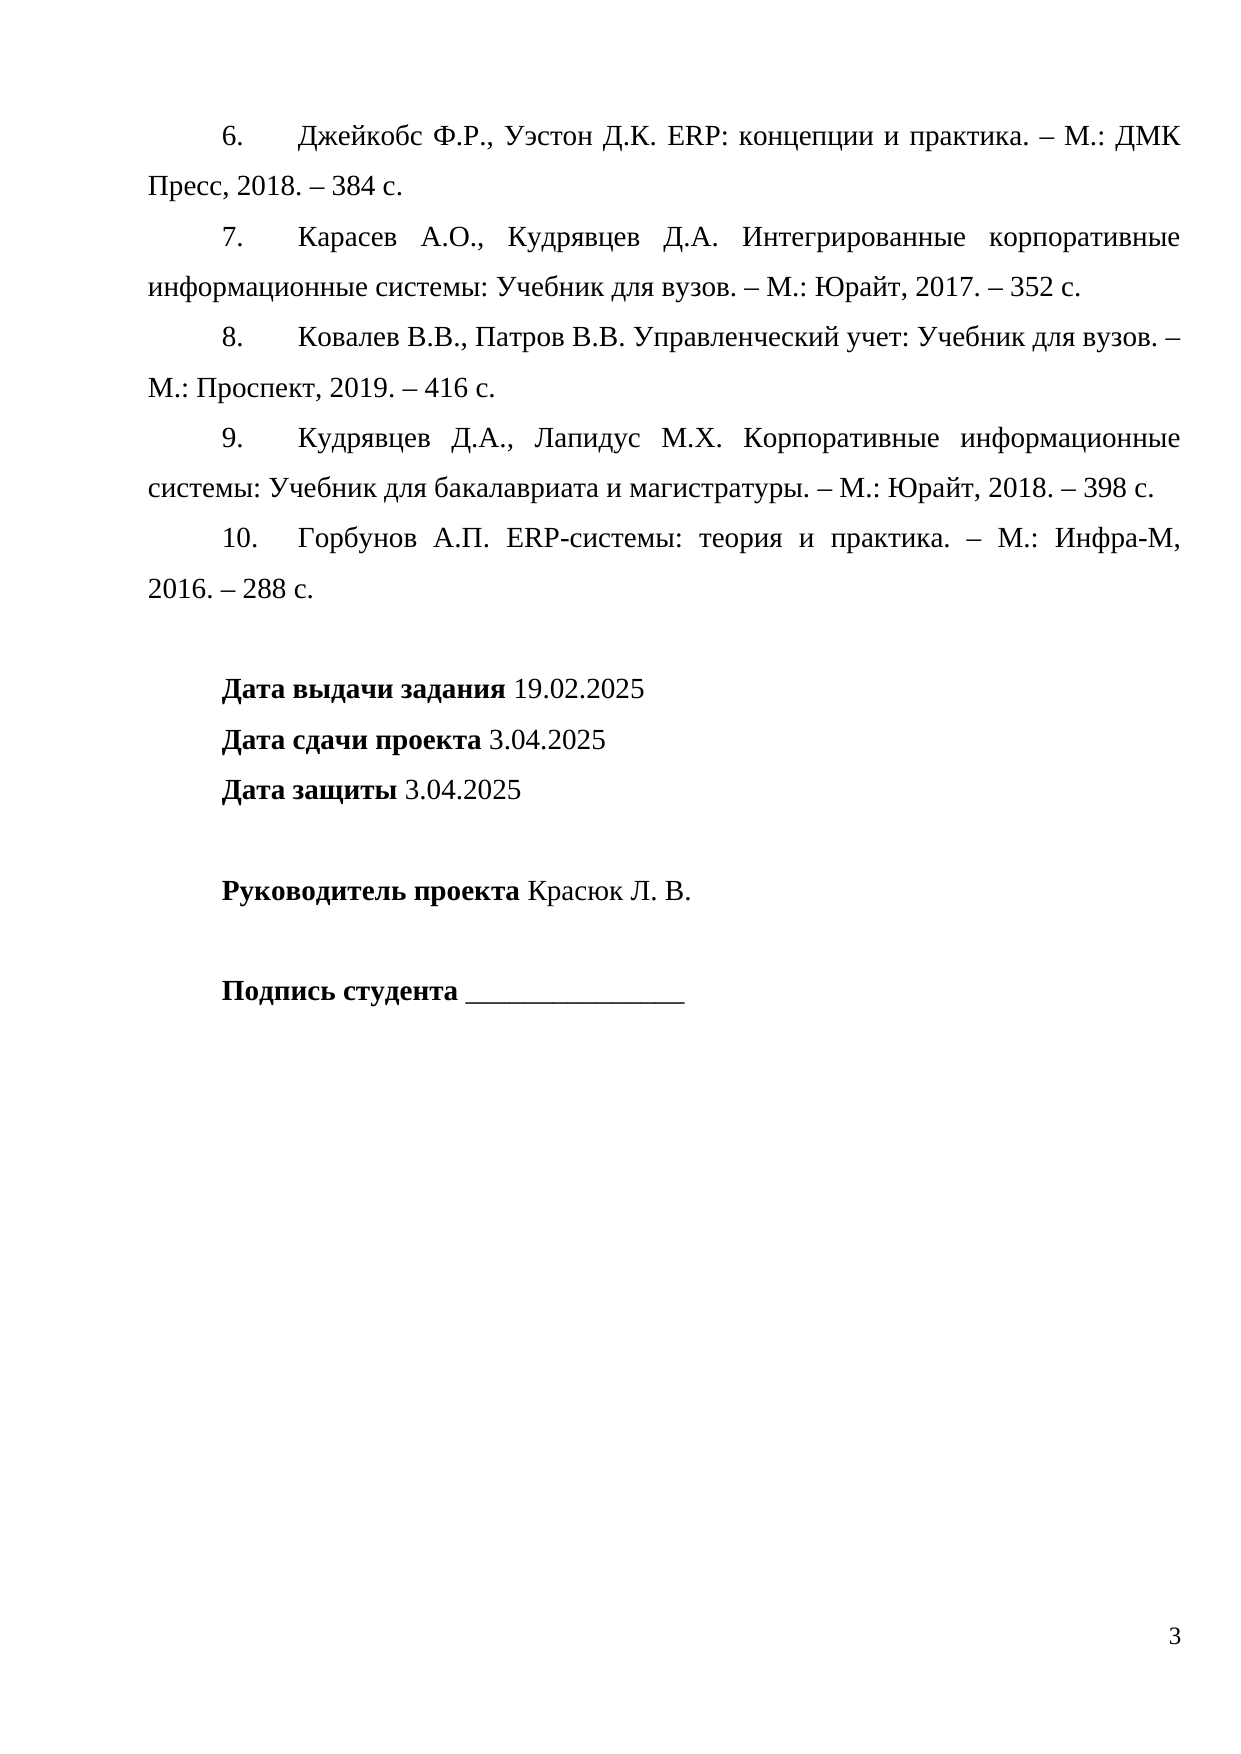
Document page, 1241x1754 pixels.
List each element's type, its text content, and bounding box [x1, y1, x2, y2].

list Горбунов А.П. ERP-системы: теория и практика. – М.: Инфра-М, 2016. – 288 с. [148, 521, 1181, 604]
text Дата защиты 3.04.2025 [148, 772, 1181, 806]
list Кудрявцев Д.А., Лапидус М.Х. Корпоративные информационные системы: Учебник для бакалавриата и магистратуры. – М.: Юрайт, 2018. – 398 с. [148, 420, 1181, 504]
text Руководитель проекта Красюк Л. В. [148, 873, 1181, 906]
list Карасев А.О., Кудрявцев Д.А. Интегрированные корпоративные информационные системы: Учебник для вузов. – М.: Юрайт, 2017. – 352 с. [148, 219, 1181, 303]
list Ковалев В.В., Патров В.В. Управленческий учет: Учебник для вузов. – М.: Проспект, 2019. – 416 с. [148, 319, 1181, 403]
list Джейкобс Ф.Р., Уэстон Д.К. ERP: концепции и практика. – М.: ДМК Пресс, 2018. – 384 с. [148, 118, 1181, 202]
text Подпись студента _______________ [222, 973, 1181, 1007]
text Дата выдачи задания 19.02.2025 [148, 672, 1181, 705]
text Дата сдачи проекта 3.04.2025 [148, 722, 1181, 755]
